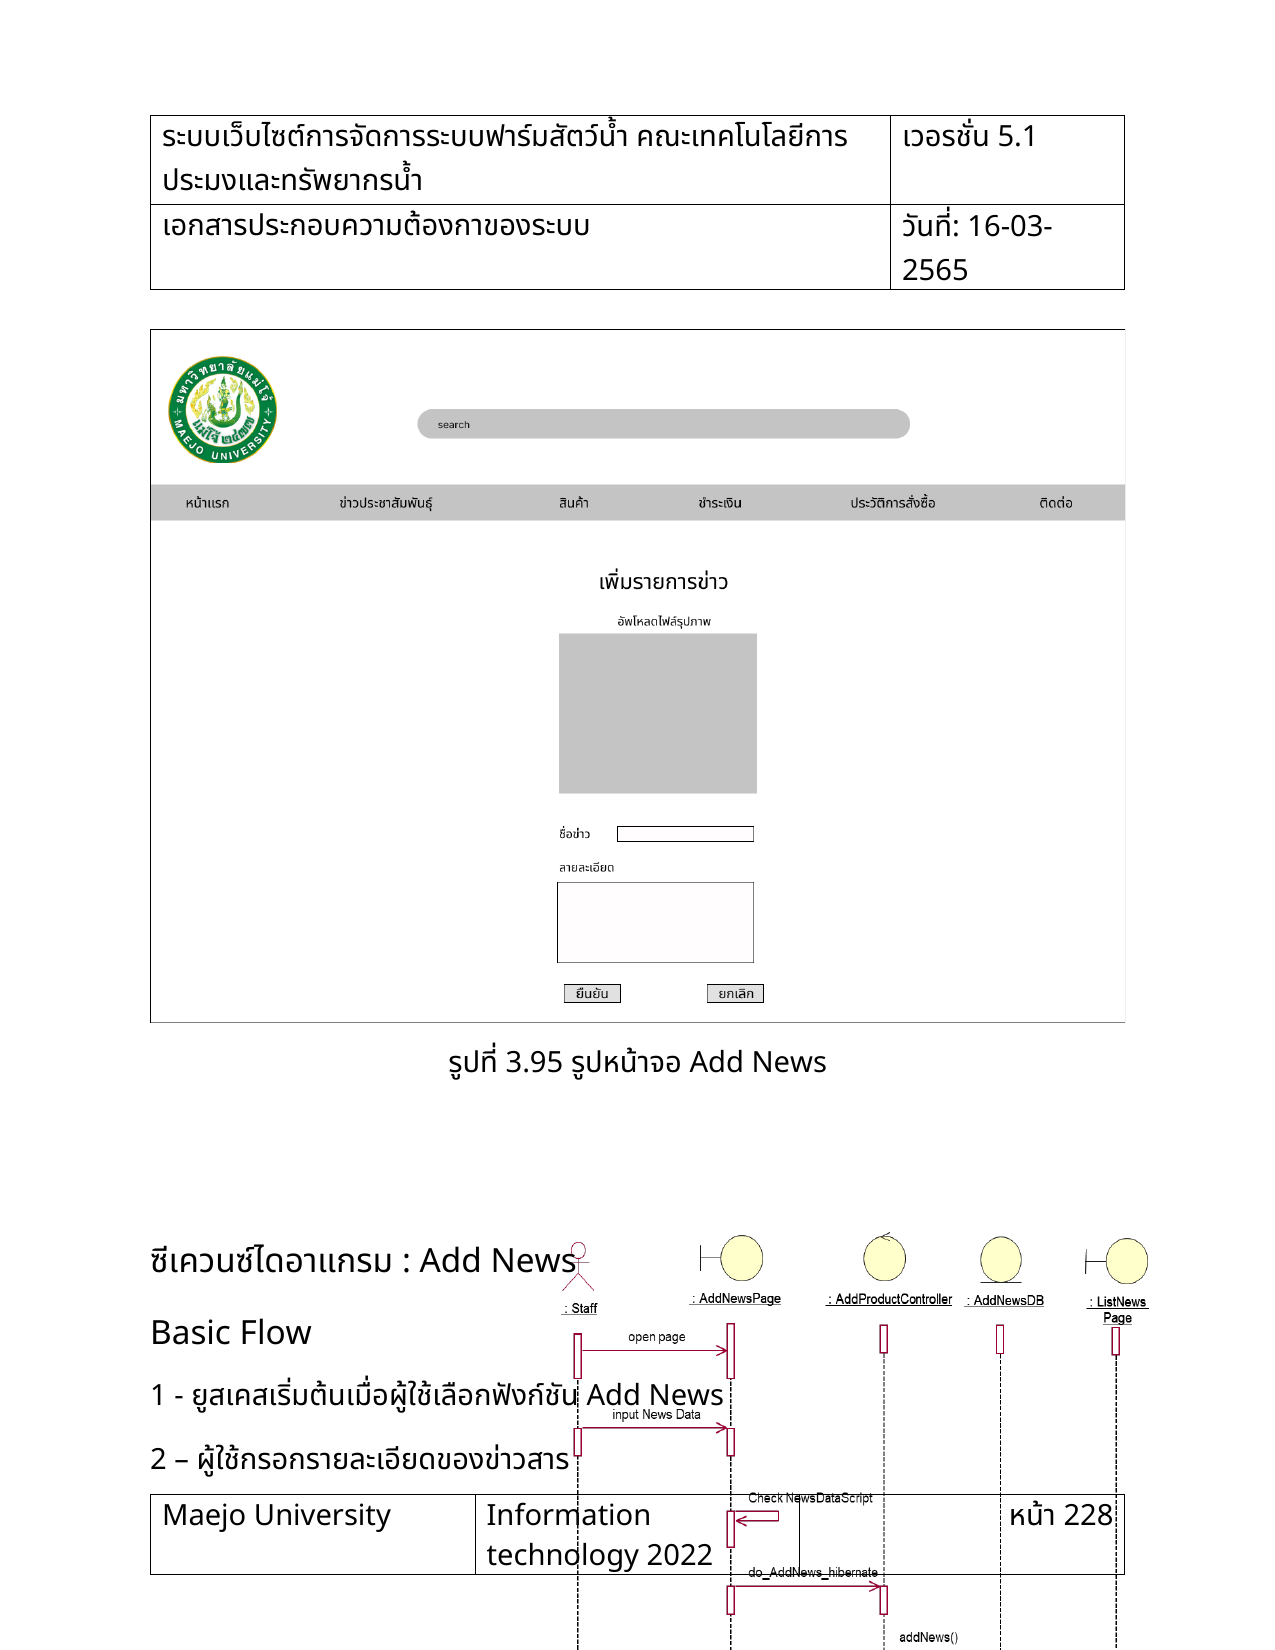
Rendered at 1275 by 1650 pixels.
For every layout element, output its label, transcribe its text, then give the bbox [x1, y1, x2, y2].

picture [494, 1193, 1191, 1650]
picture [150, 329, 1125, 1023]
text 1 - ยูสเคสเริ่มต้นเมื่อผู้ใช้เลือกฟังก์ชัน Add News [150, 1374, 1125, 1418]
picture [800, 1495, 1124, 1574]
picture [494, 1495, 799, 1574]
text ซีเควนซ์ไดอาแกรม : Add News [150, 1237, 1125, 1288]
text 2 – ผู้ใช้กรอกรายละเอียดของข่าวสาร [150, 1439, 1125, 1483]
text Basic Flow [150, 1308, 1125, 1354]
text รูปที่ 3.95 รูปหน้าจอ Add News [150, 1042, 1125, 1086]
